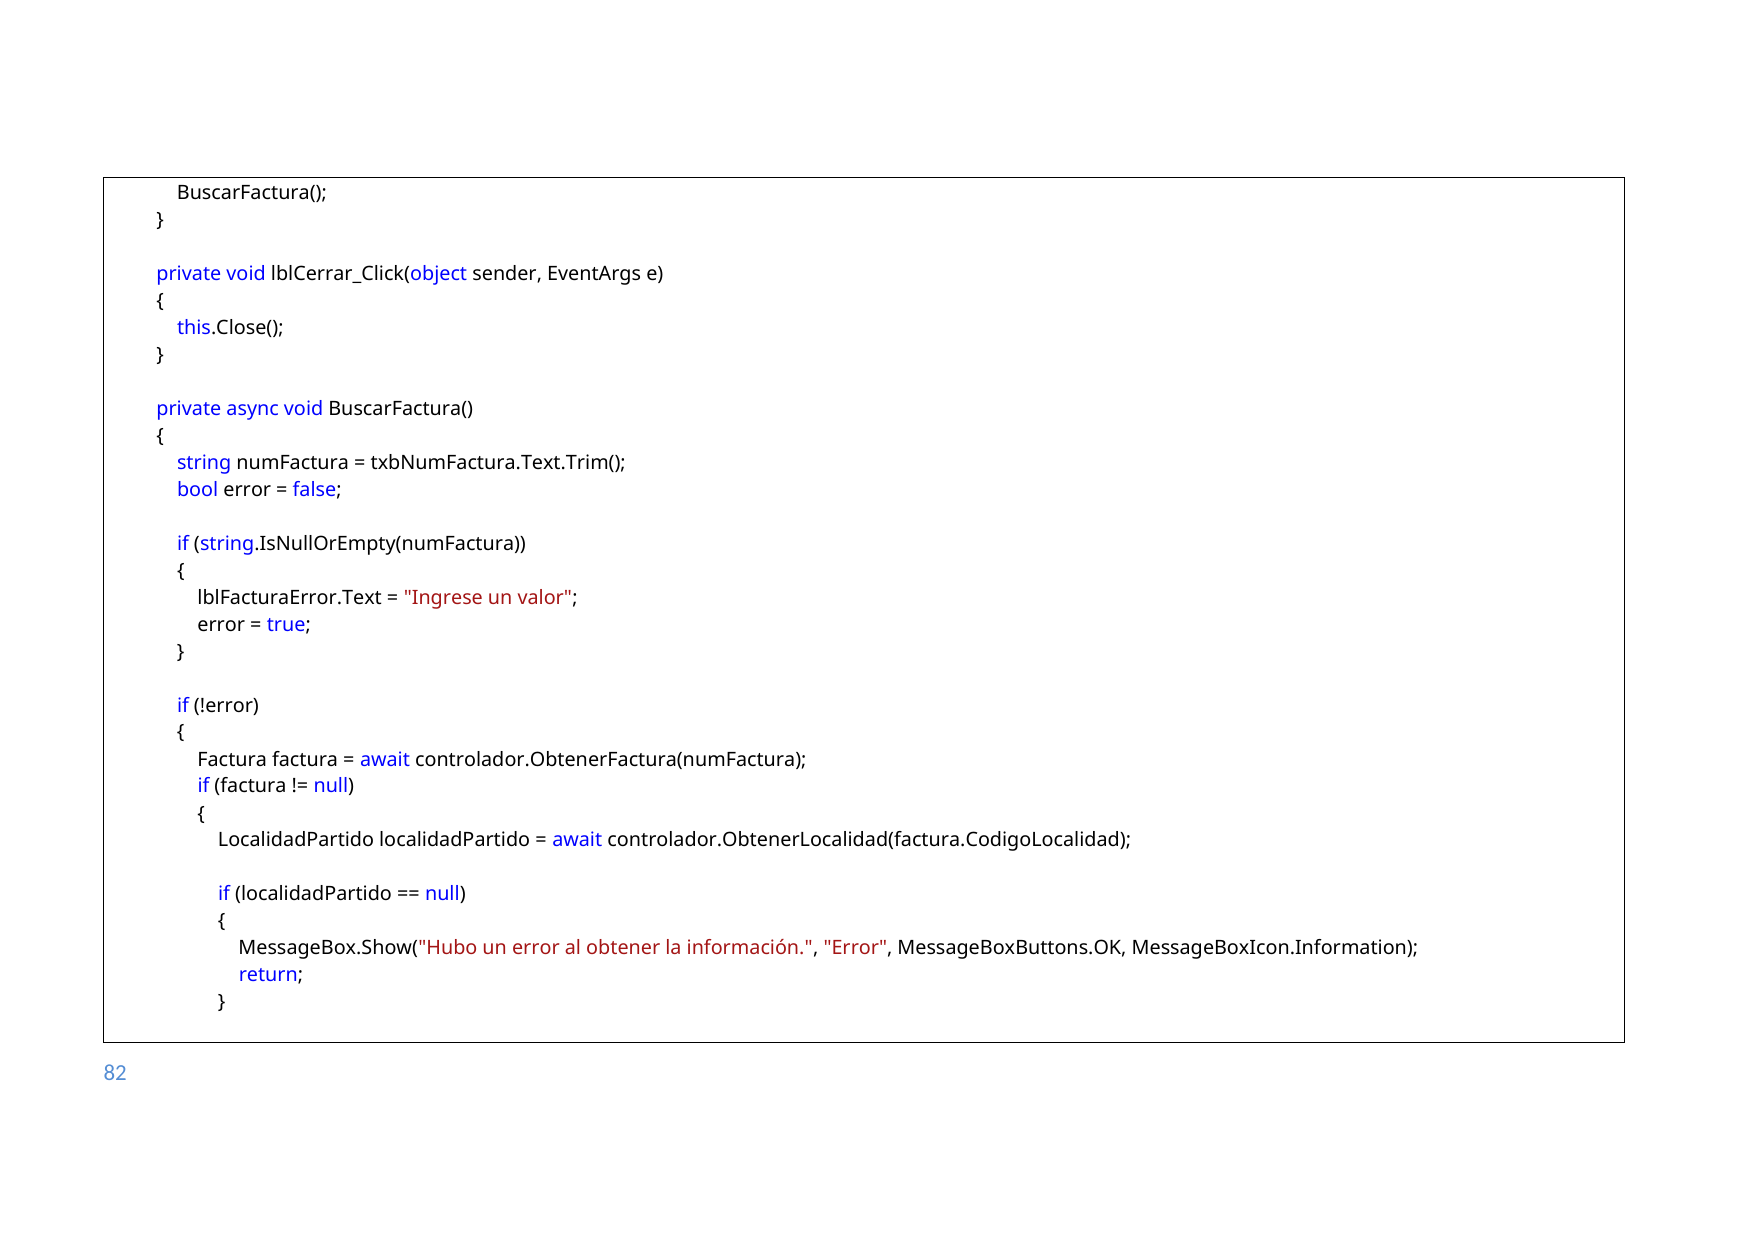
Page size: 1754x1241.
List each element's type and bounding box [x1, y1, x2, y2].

table_header [104, 178, 1624, 1042]
